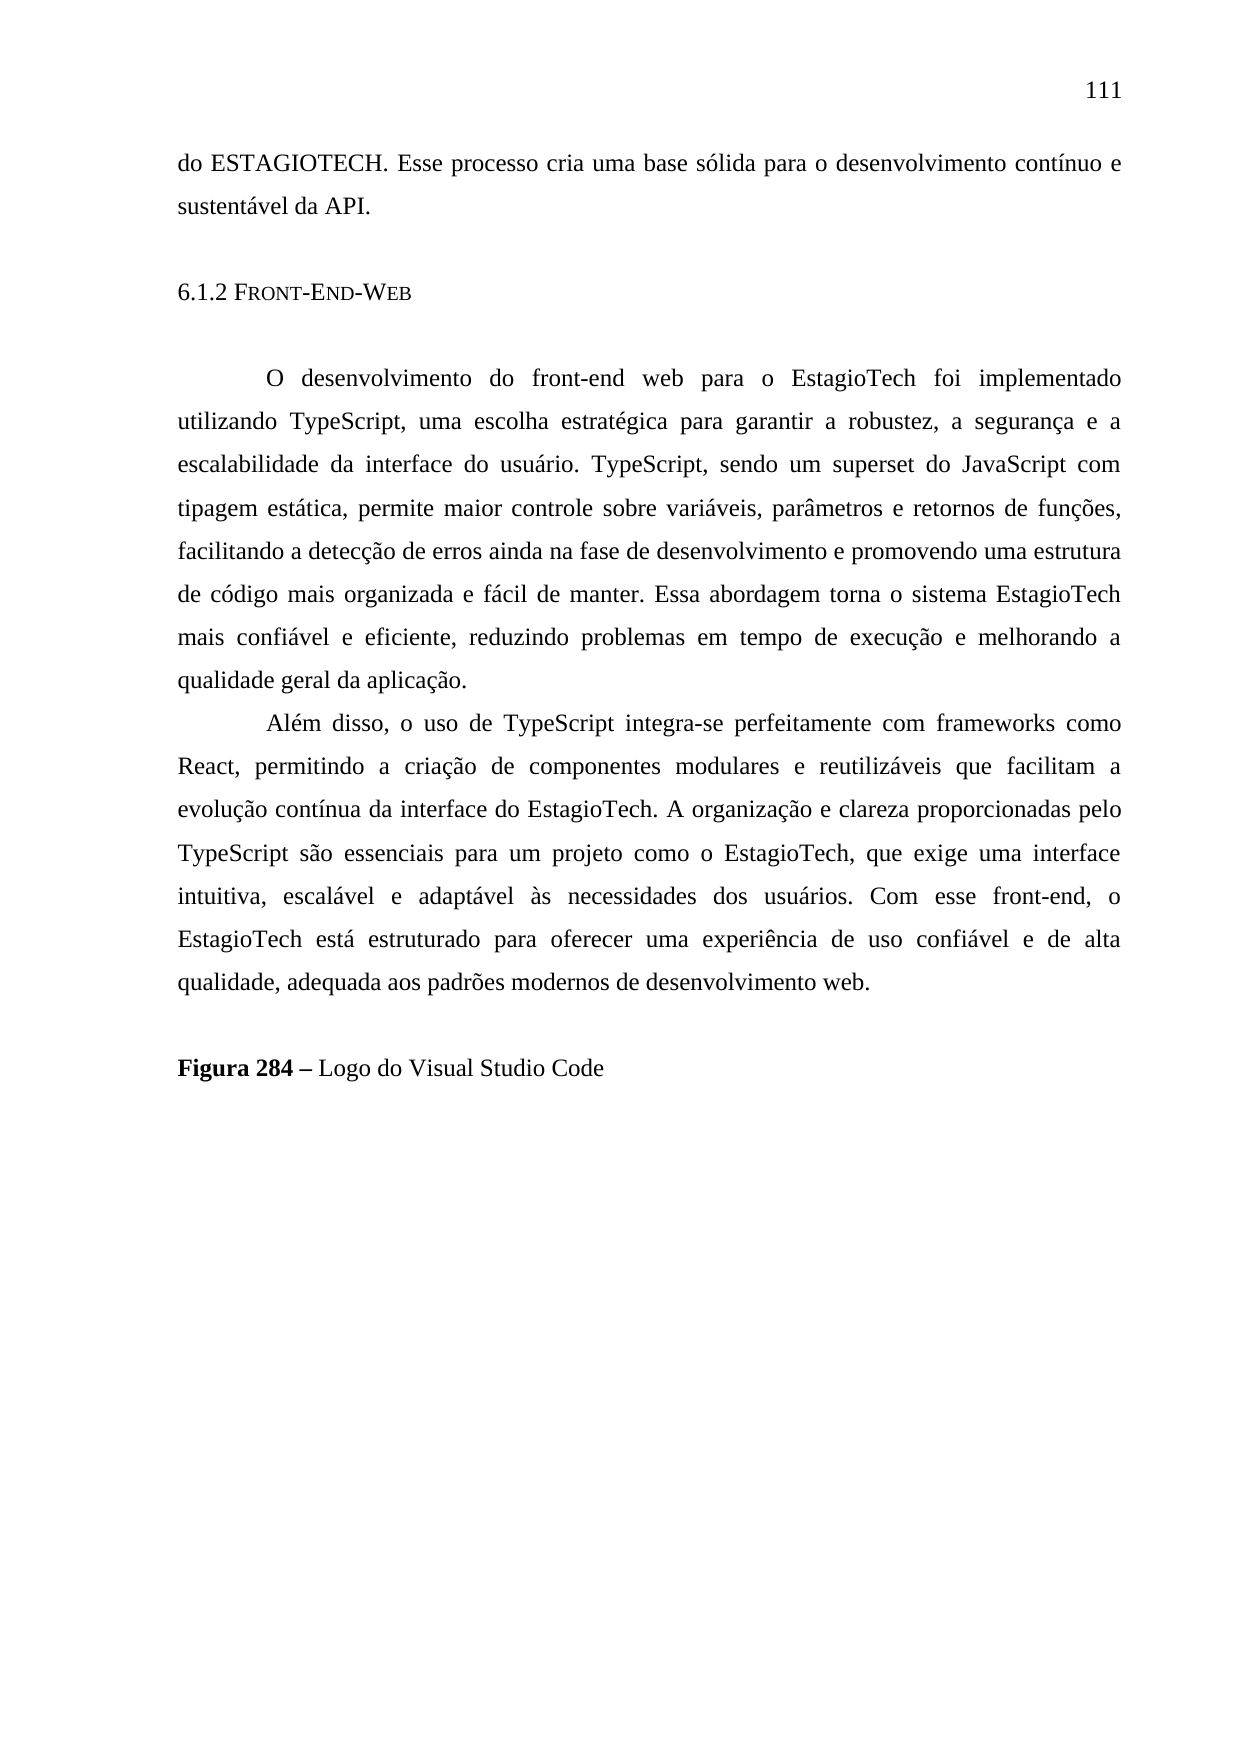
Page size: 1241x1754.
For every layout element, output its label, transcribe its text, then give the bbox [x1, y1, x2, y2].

text O desenvolvimento do front-end web para o EstagioTech foi implementado utilizando TypeScript, uma escolha estratégica para garantir a robustez, a segurança e a escalabilidade da interface do usuário. TypeScript, sendo um superset do JavaScript com tipagem estática, permite maior controle sobre variáveis, parâmetros e retornos de funções, facilitando a detecção de erros ainda na fase de desenvolvimento e promovendo uma estrutura de código mais organizada e fácil de manter. Essa abordagem torna o sistema EstagioTech mais confiável e eficiente, reduzindo problemas em tempo de execução e melhorando a qualidade geral da aplicação. [177, 363, 1122, 694]
text Figura 28 – Logo do Visual Studio Code [177, 1053, 1122, 1082]
subtitle 6.1.2 Front-End-Web [177, 277, 1122, 306]
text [177, 148, 1122, 219]
text Além disso, o uso de TypeScript integra-se perfeitamente com frameworks como React, permitindo a criação de componentes modulares e reutilizáveis que facilitam a evolução contínua da interface do EstagioTech. A organização e clareza proporcionadas pelo TypeScript são essenciais para um projeto como o EstagioTech, que exige uma interface intuitiva, escalável e adaptável às necessidades dos usuários. Com esse front-end, o EstagioTech está estruturado para oferecer uma experiência de uso confiável e de alta qualidade, adequada aos padrões modernos de desenvolvimento web. [177, 708, 1122, 996]
